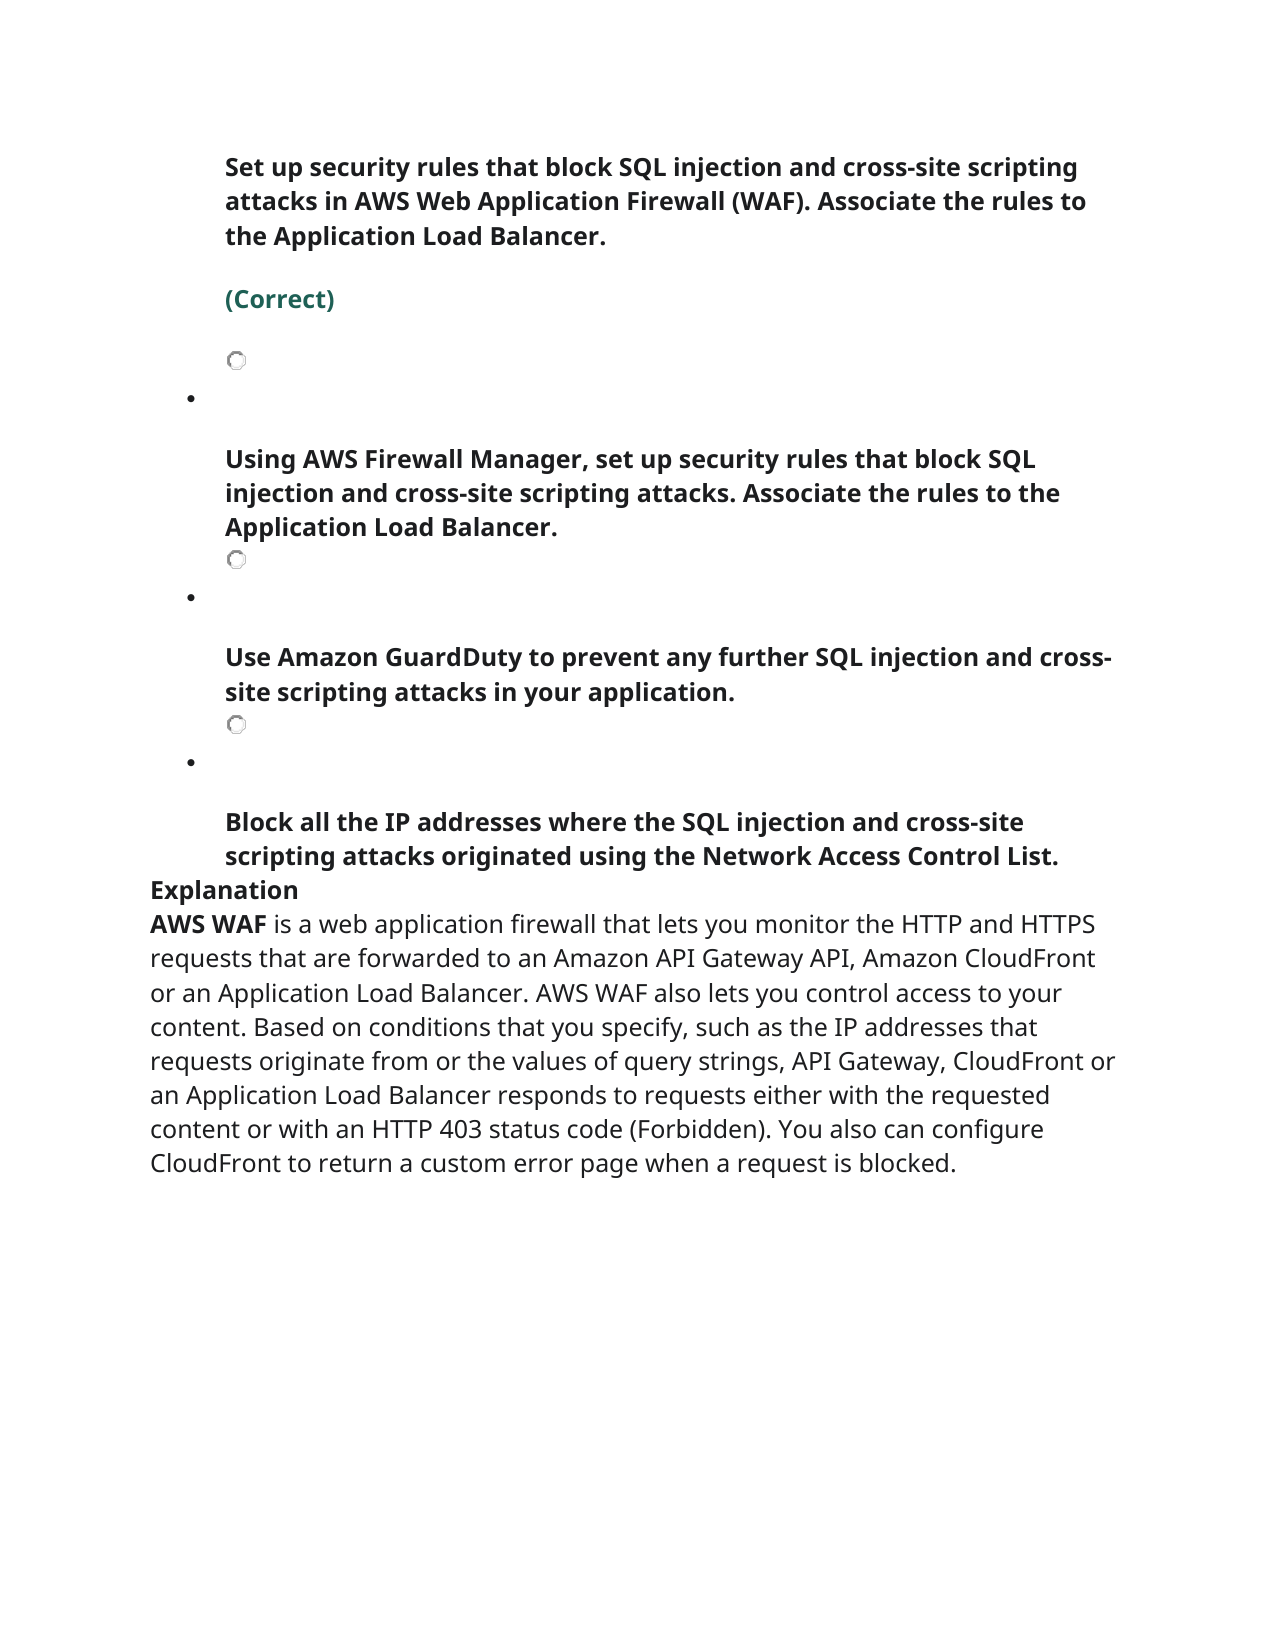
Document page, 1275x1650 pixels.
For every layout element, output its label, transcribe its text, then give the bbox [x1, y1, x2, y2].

text (Correct) [225, 281, 1125, 315]
text Block all the IP addresses where the SQL injection and cross-site scripting attacks originated using the Network Access Control List. [225, 805, 1125, 873]
text AWS WAF is a web application firewall that lets you monitor the HTTP and HTTPS requests that are forwarded to an Amazon API Gateway API, Amazon CloudFront or an Application Load Balancer. AWS WAF also lets you control access to your content. Based on conditions that you specify, such as the IP addresses that requests originate from or the values of query strings, API Gateway, CloudFront or an Application Load Balancer responds to requests either with the requested content or with an HTTP 403 status code (Forbidden). You also can configure CloudFront to return a custom error page when a request is blocked. [150, 907, 1125, 1179]
text Explanation [150, 873, 1125, 907]
text Use Amazon Guard​Duty to prevent any further SQL injection and cross-site scripting attacks in your application. [225, 640, 1125, 708]
text Using AWS Firewall Manager, set up security rules that block SQL injection and cross-site scripting attacks. Associate the rules to the Application Load Balancer. [225, 441, 1125, 543]
text Set up security rules that block SQL injection and cross-site scripting attacks in AWS Web Application Firewall (WAF). Associate the rules to the Application Load Balancer. [225, 150, 1125, 252]
